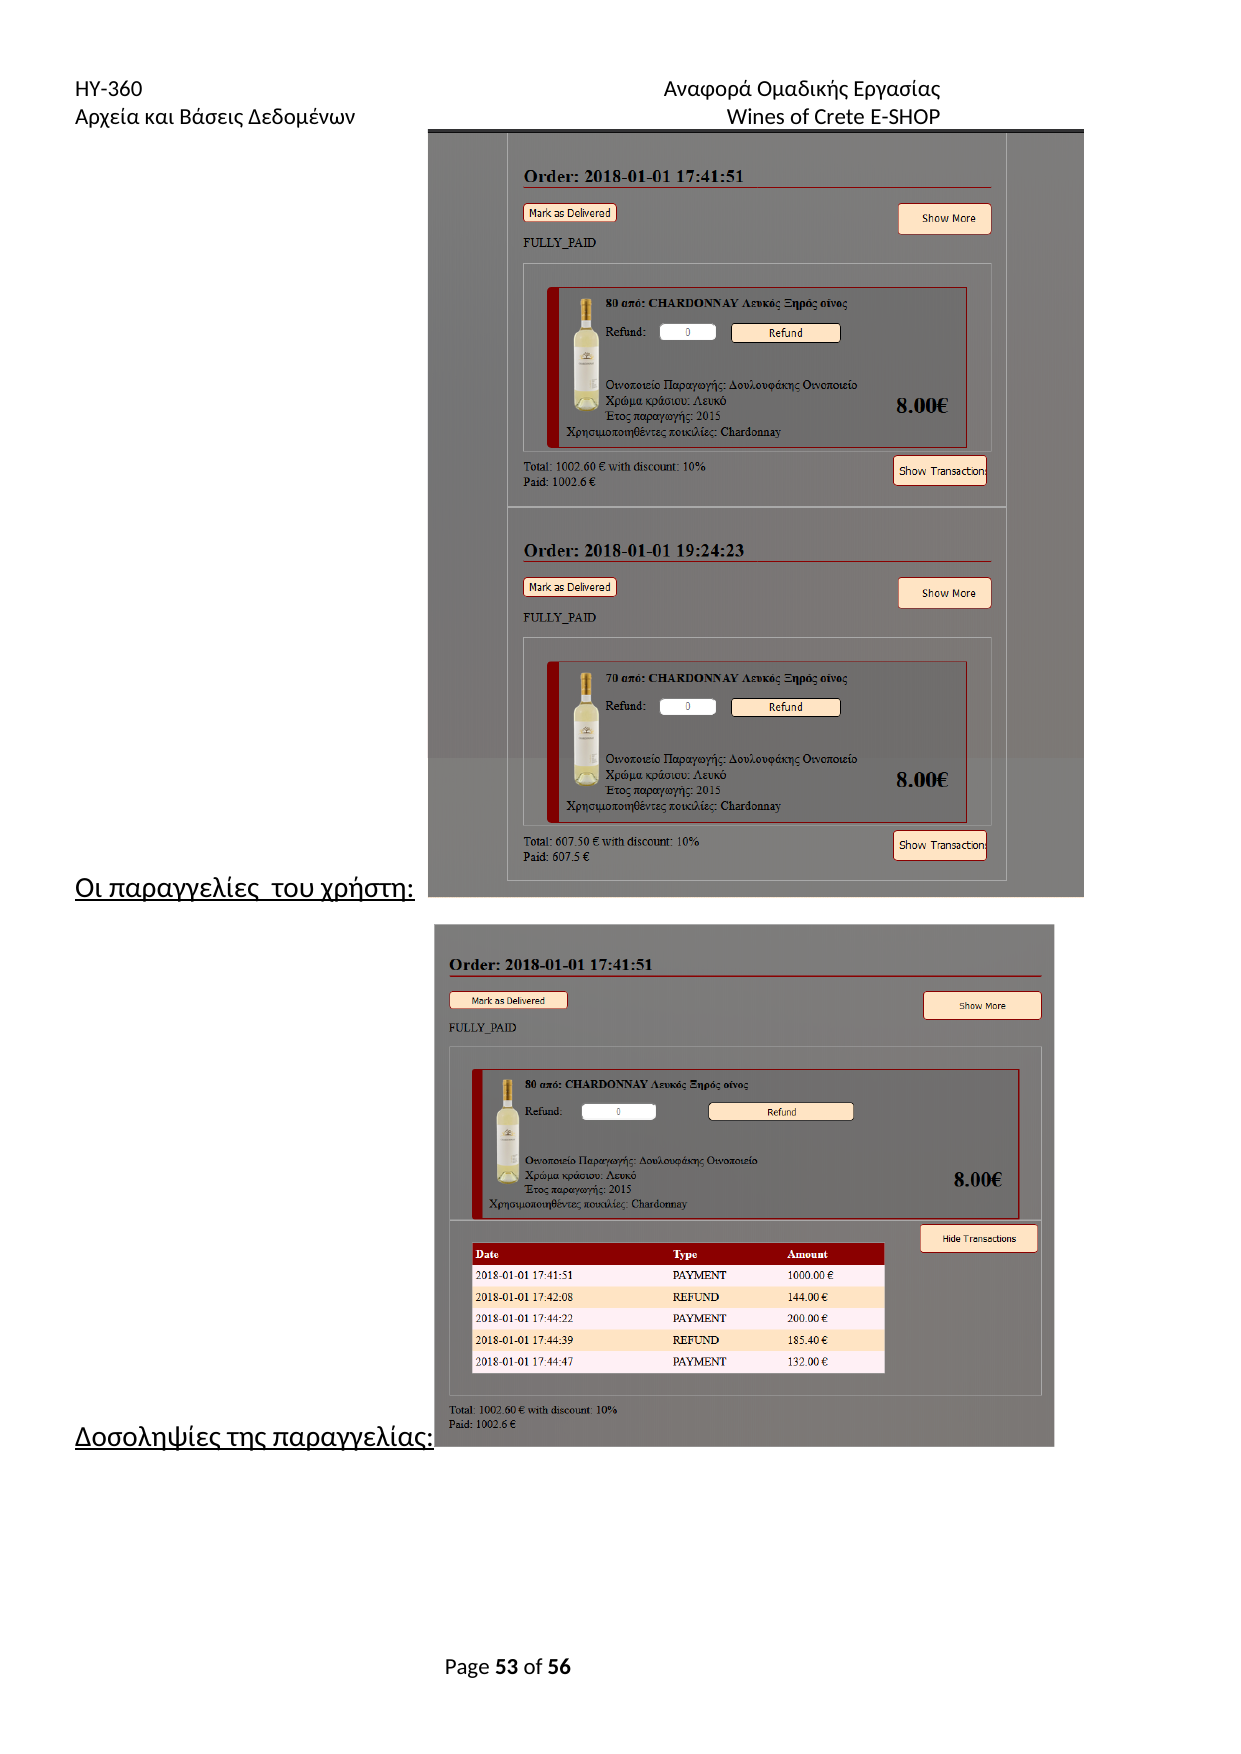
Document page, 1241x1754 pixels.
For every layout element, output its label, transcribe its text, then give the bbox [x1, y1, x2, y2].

picture [434, 924, 1055, 1447]
picture [427, 129, 1084, 898]
